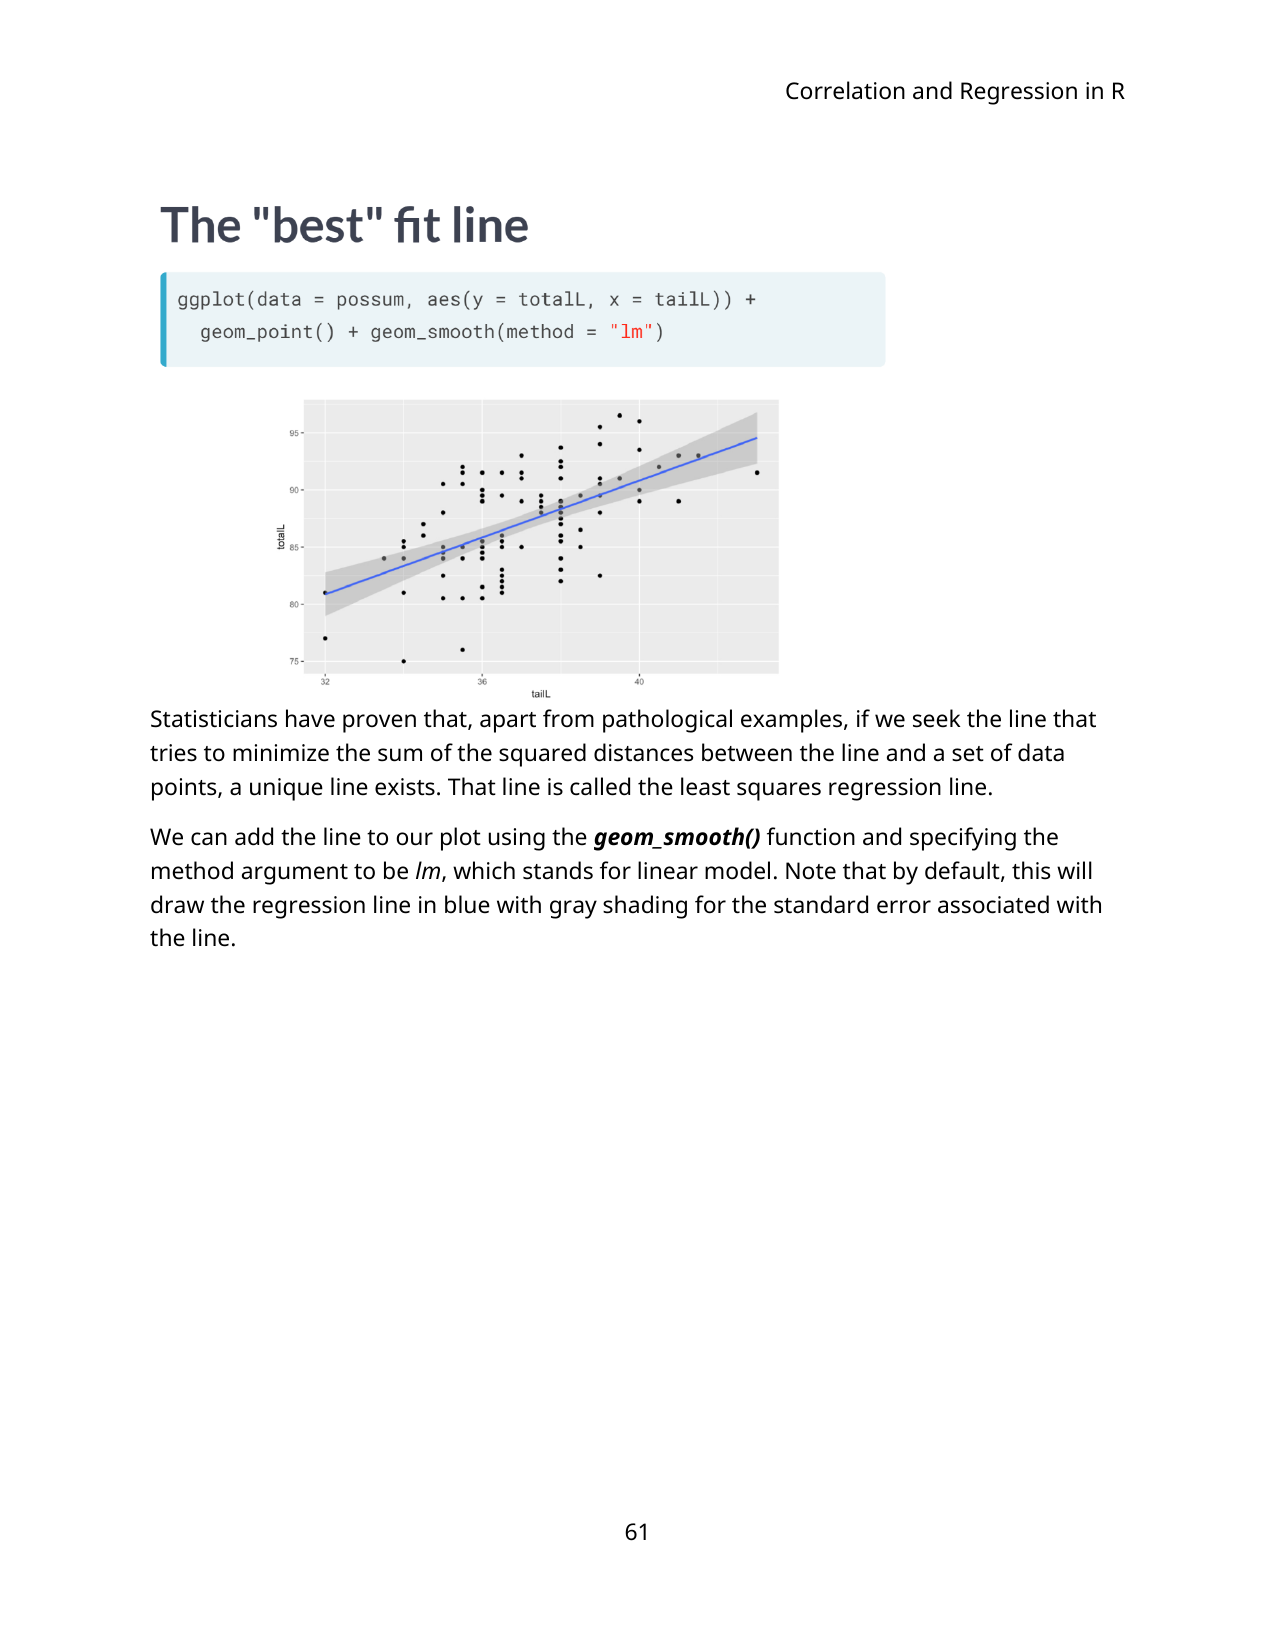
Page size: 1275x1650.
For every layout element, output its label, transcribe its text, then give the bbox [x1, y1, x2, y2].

text We can add the line to our plot using the geom_smooth() function and specifying the method argument to be lm, which stands for linear model. Note that by default, this will draw the regression line in blue with gray shading for the standard error associated with the line. [150, 821, 1125, 953]
picture [150, 200, 893, 701]
